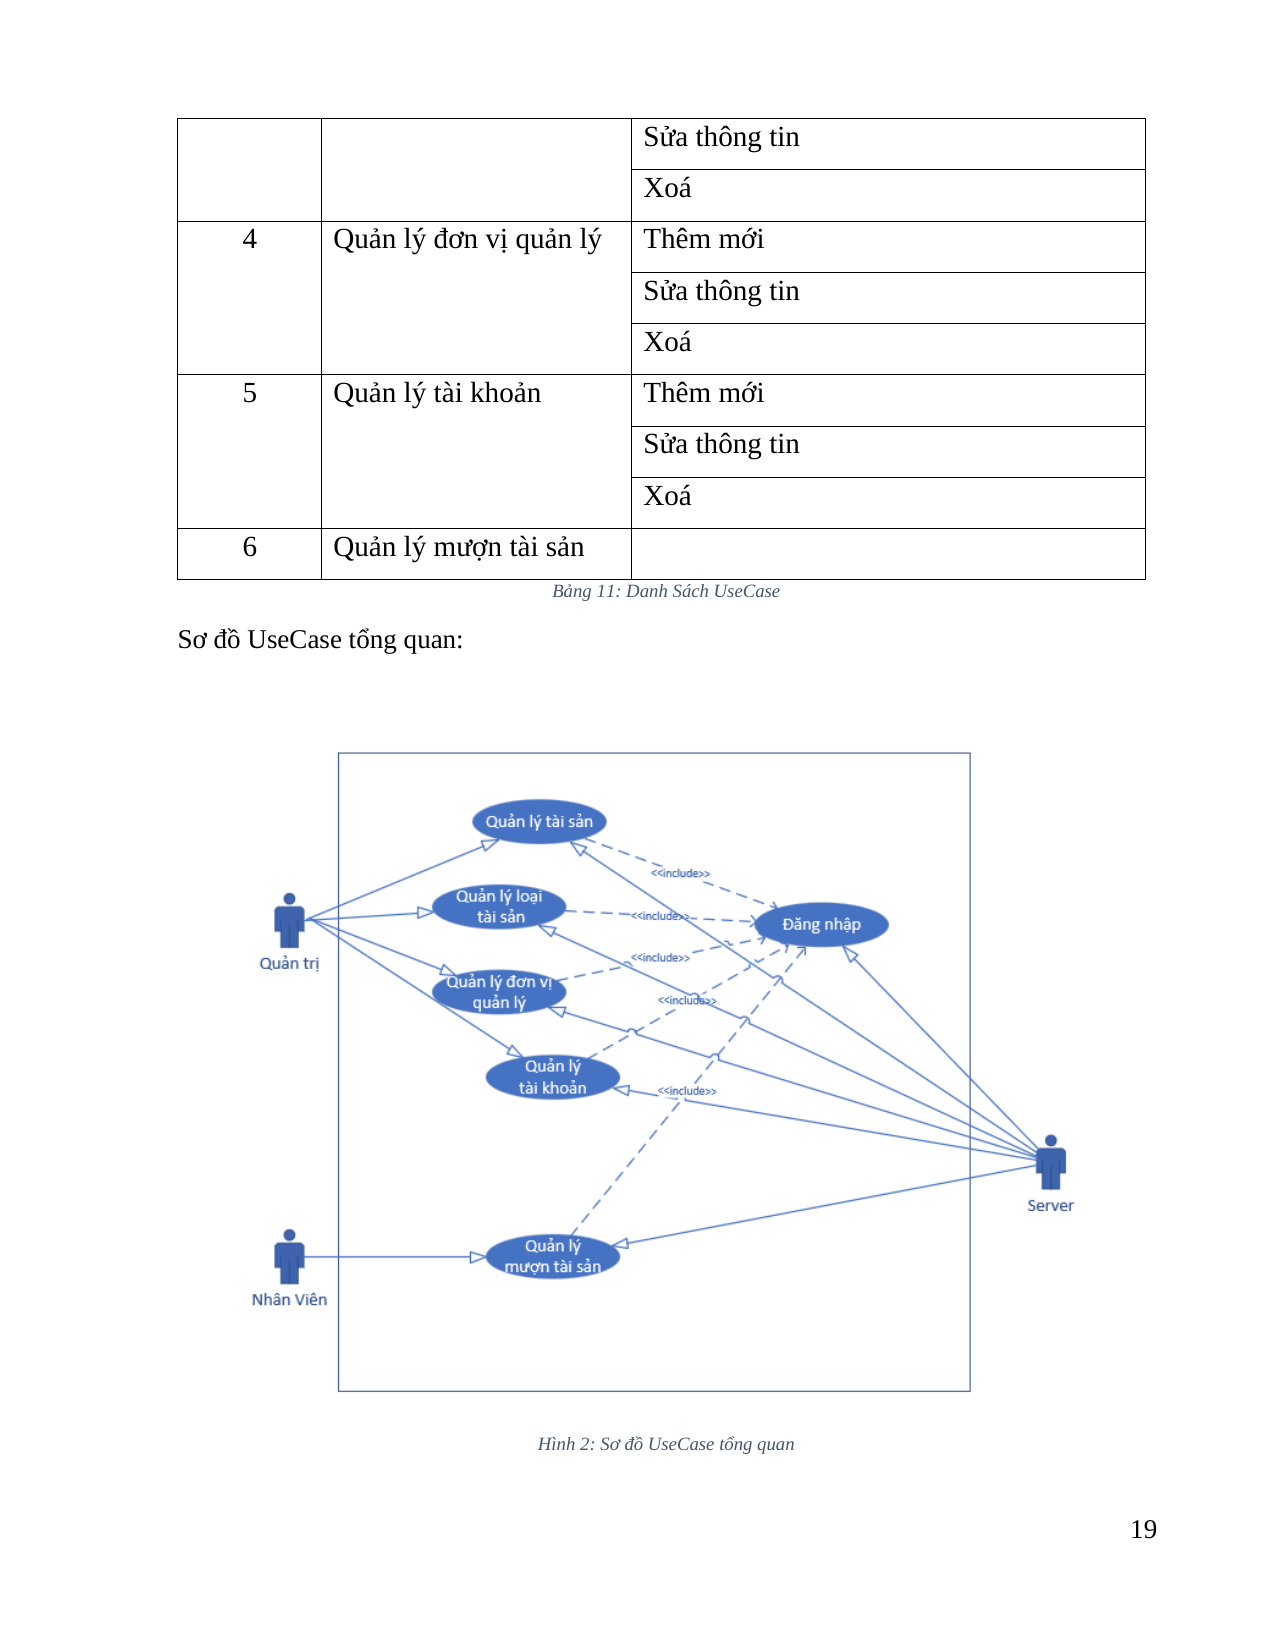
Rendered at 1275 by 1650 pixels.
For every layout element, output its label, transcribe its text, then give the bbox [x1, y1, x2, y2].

table_cell Sửa thông tin [632, 427, 1145, 477]
table_cell 5 [178, 375, 321, 528]
table_cell 4 [178, 222, 321, 374]
table_cell Sửa thông tin [632, 273, 1145, 323]
table_cell 6 [178, 529, 321, 579]
table_cell Thêm mới [632, 375, 1145, 426]
table_cell Xoá [632, 324, 1145, 374]
table_cell 3 [178, 119, 321, 221]
picture [237, 741, 1097, 1404]
table_cell Quản lý tài khoản [322, 375, 631, 528]
subtitle Sơ đồ UseCase tổng quan: [177, 623, 1157, 654]
table_cell Quản lý mượn tài sản [322, 529, 631, 579]
table_cell Xoá [632, 170, 1145, 221]
table_cell [632, 529, 1145, 579]
table_cell Sửa thông tin [632, 119, 1145, 169]
table_cell Quản lý đơn vị quản lý [322, 222, 631, 374]
table_cell Xoá [632, 478, 1145, 528]
table_cell Thêm mới [632, 222, 1145, 272]
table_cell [322, 119, 631, 221]
